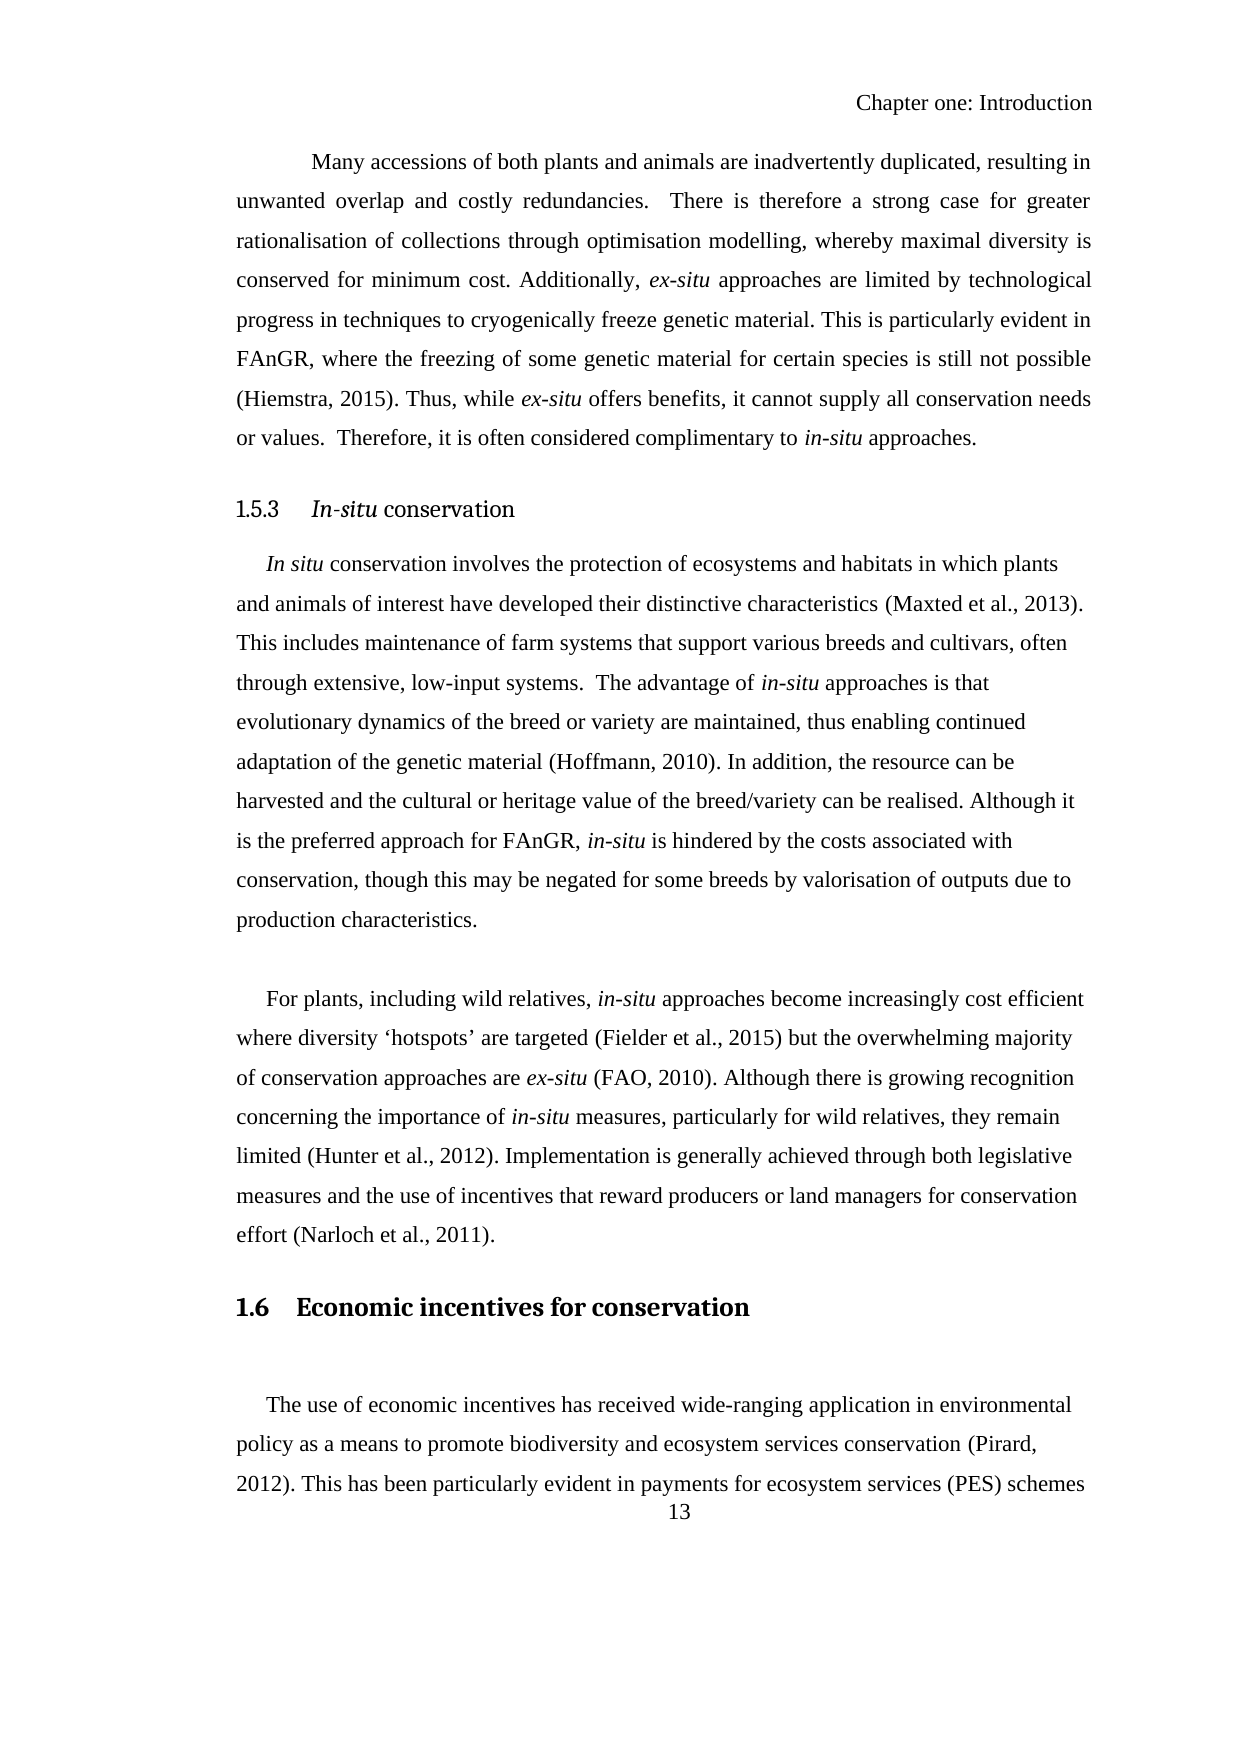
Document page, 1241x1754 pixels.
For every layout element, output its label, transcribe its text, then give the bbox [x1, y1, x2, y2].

text For plants, including wild relatives, in-situ approaches become increasingly cost efficient where diversity ‘hotspots’ are targeted (Fielder et al., 2015) but the overwhelming majority of conservation approaches are ex-situ (FAO, 2010). Although there is growing recognition concerning the importance of in-situ measures, particularly for wild relatives, they remain limited (Hunter et al., 2012). Implementation is generally achieved through both legislative measures and the use of incentives that reward producers or land managers for conservation effort (Narloch et al., 2011). [236, 985, 1092, 1248]
text Many accessions of both plants and animals are inadvertently duplicated, resulting in unwanted overlap and costly redundancies. There is therefore a strong case for greater rationalisation of collections through optimisation modelling, whereby maximal diversity is conserved for minimum cost. Additionally, ex-situ approaches are limited by technological progress in techniques to cryogenically freeze genetic material. This is particularly evident in FAnGR, where the freezing of some genetic material for certain species is still not possible (Hiemstra, 2015). Thus, while ex-situ offers benefits, it cannot supply all conservation needs or values. Therefore, it is often considered complimentary to in-situ approaches. [236, 148, 1092, 450]
text In situ conservation involves the protection of ecosystems and habitats in which plants and animals of interest have developed their distinctive characteristics (Maxted et al., 2013). This includes maintenance of farm systems that support various breeds and cultivars, often through extensive, low-input systems. The advantage of in-situ approaches is that evolutionary dynamics of the breed or variety are maintained, thus enabling continued adaptation of the genetic material (Hoffmann, 2010). In addition, the resource can be harvested and the cultural or heritage value of the breed/variety can be realised. Although it is the preferred approach for FAnGR, in-situ is hindered by the costs associated with conservation, though this may be negated for some breeds by valorisation of outputs due to production characteristics. [236, 550, 1092, 932]
subtitle In-situ conservation [236, 495, 1092, 523]
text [236, 1391, 1092, 1496]
subtitle Economic incentives for conservation [236, 1292, 1092, 1323]
